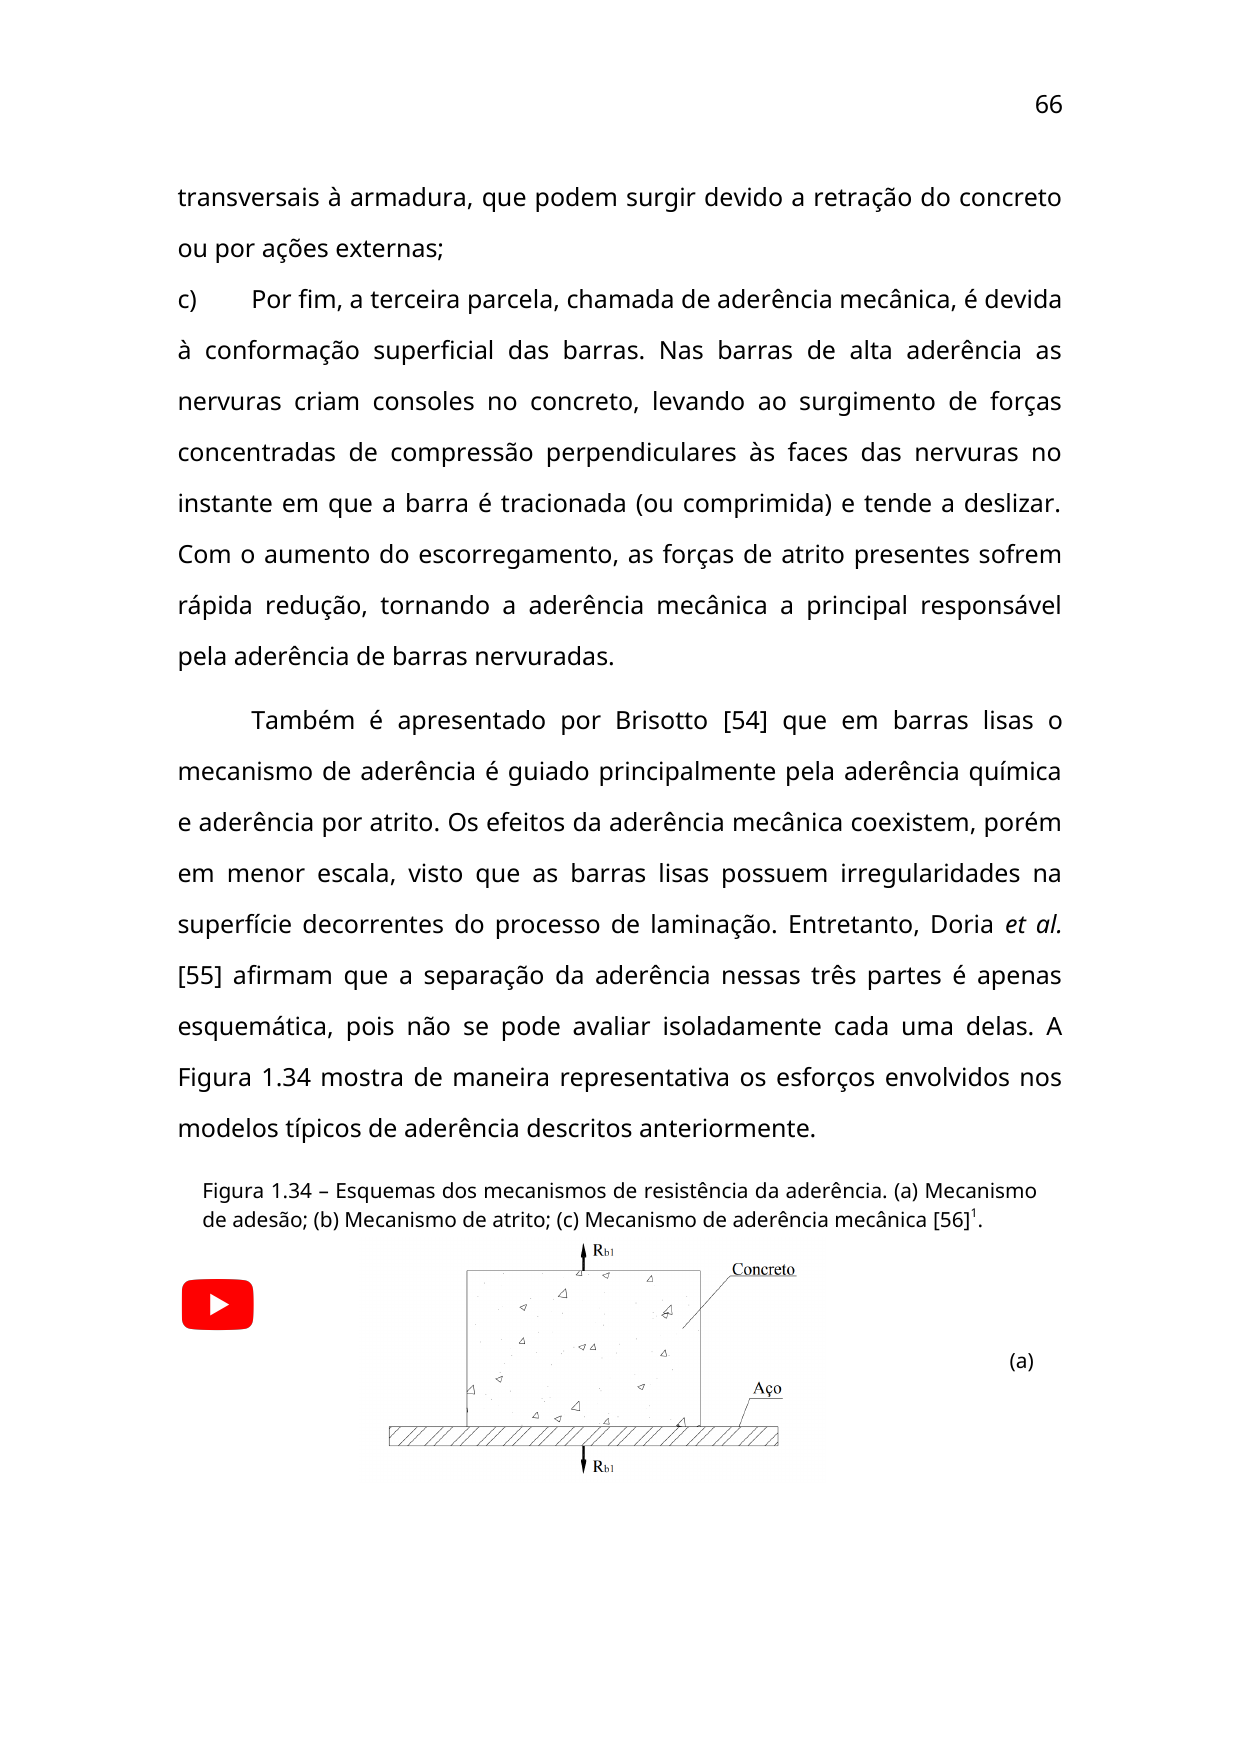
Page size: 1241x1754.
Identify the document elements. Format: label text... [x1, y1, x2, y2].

table_cell [191, 1235, 993, 1485]
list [177, 179, 1063, 264]
table_cell (a) [994, 1235, 1049, 1485]
table_header Figura 1.34 – Esquemas dos mecanismos de resistência da aderência. (a) Mecanismo de adesão; (b) Mecanismo de atrito; (c) Mecanismo de aderência mecânica [56]1. [191, 1174, 1049, 1235]
picture [358, 1237, 826, 1483]
picture [181, 1268, 254, 1341]
text Também é apresentado por Brisotto [54] que em barras lisas o mecanismo de aderência é guiado principalmente pela aderência química e aderência por atrito. Os efeitos da aderência mecânica coexistem, porém em menor escala, visto que as barras lisas possuem irregularidades na superfície decorrentes do processo de laminação. Entretanto, Doria et al. [55] afirmam que a separação da aderência nessas três partes é apenas esquemática, pois não se pode avaliar isoladamente cada uma delas. A Figura 1.34 mostra de maneira representativa os esforços envolvidos nos modelos típicos de aderência descritos anteriormente. [177, 702, 1063, 1145]
list Por fim, a terceira parcela, chamada de aderência mecânica, é devida à conformação superficial das barras. Nas barras de alta aderência as nervuras criam consoles no concreto, levando ao surgimento de forças concentradas de compressão perpendiculares às faces das nervuras no instante em que a barra é tracionada (ou comprimida) e tende a deslizar. Com o aumento do escorregamento, as forças de atrito presentes sofrem rápida redução, tornando a aderência mecânica a principal responsável pela aderência de barras nervuradas. [177, 281, 1063, 673]
